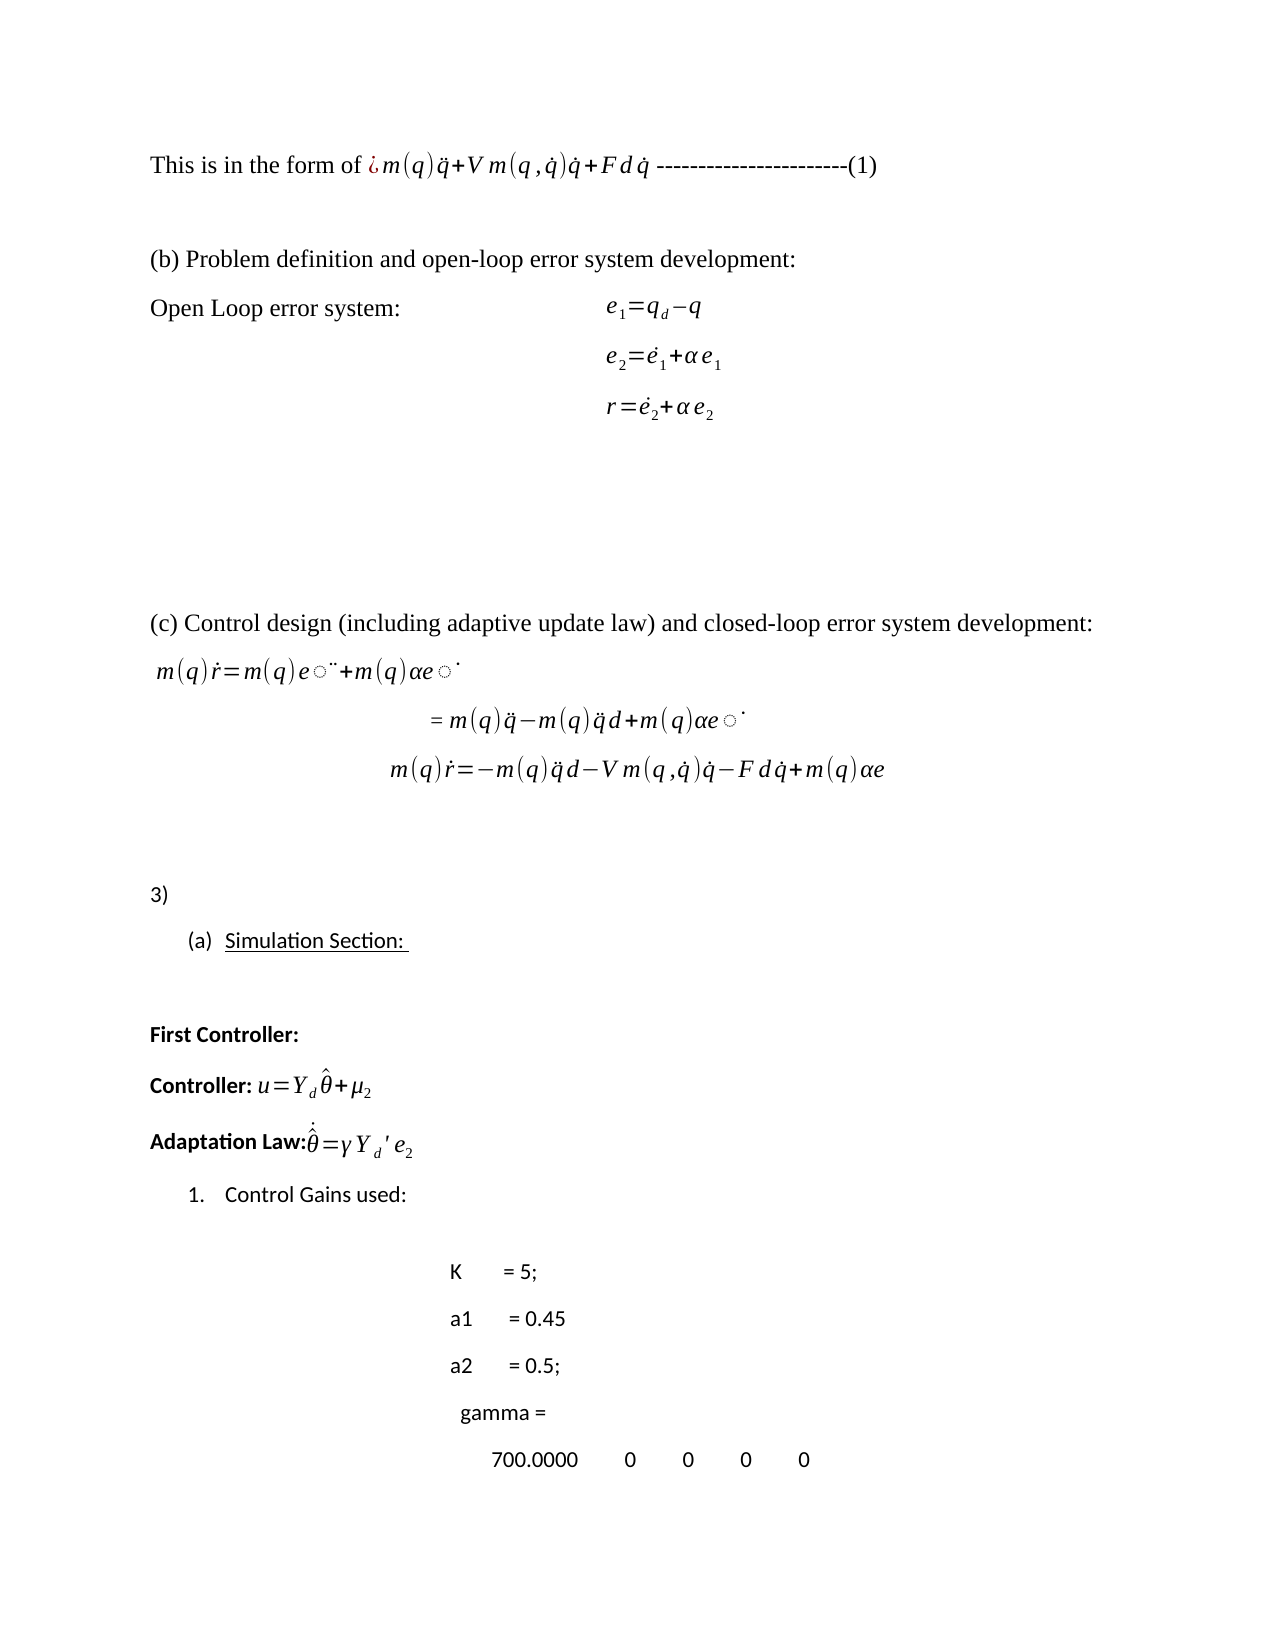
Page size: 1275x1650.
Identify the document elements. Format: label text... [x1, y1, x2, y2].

list Control Gains used: [187, 1180, 1125, 1208]
text Open Loop error system: [150, 292, 1125, 323]
text a2 = 0.5; [450, 1351, 1125, 1379]
text This is in the form of -----------------------(1) [150, 150, 1125, 180]
text K = 5; [450, 1257, 1125, 1285]
text (b) Problem definition and open-loop error system development: [150, 244, 1125, 273]
list Simulation Section: [187, 927, 1125, 955]
text gamma = [450, 1398, 1125, 1426]
text a1 = 0.45 [450, 1304, 1125, 1332]
text First Controller: [150, 1020, 1125, 1048]
text Controller: [150, 1067, 1125, 1102]
text = [150, 705, 1125, 735]
text Adaptation Law: [150, 1121, 1125, 1161]
text 700.0000 0 0 0 0 [450, 1445, 1125, 1473]
text 3) [150, 880, 1125, 908]
text (c) Control design (including adaptive update law) and closed-loop error system development: [150, 580, 1125, 637]
